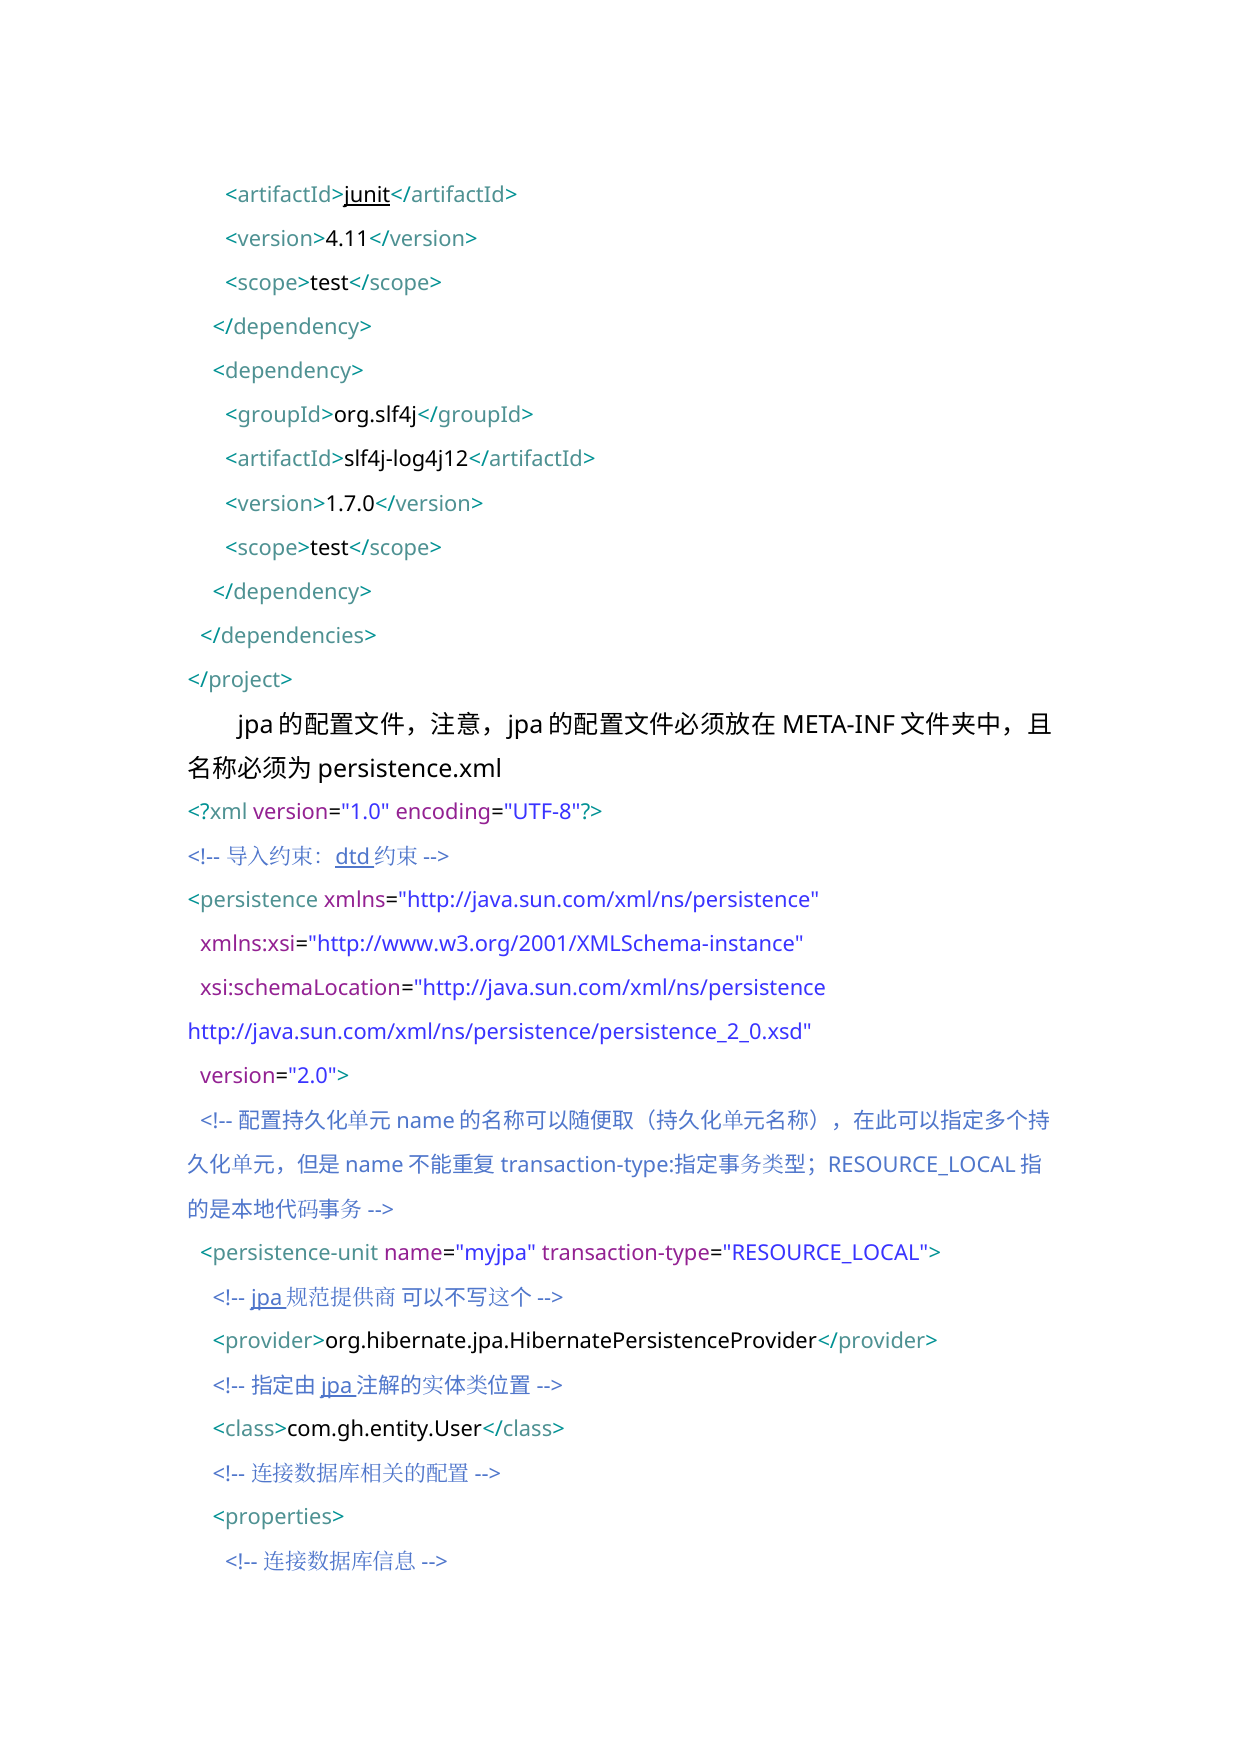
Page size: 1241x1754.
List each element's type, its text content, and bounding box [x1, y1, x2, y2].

text <!-- 配置持久化单元 name的名称可以随便取（持久化单元名称），在此可以指定多个持久化单元，但是name不能重复 transaction-type:指定事务类型；RESOURCE_LOCAL指的是本地代码事务 --> [187, 1097, 1053, 1229]
text <dependency> [187, 348, 1053, 392]
text <properties> [187, 1494, 1053, 1538]
list jpa的配置文件，注意，jpa的配置文件必须放在META-INF文件夹中，且名称必须为persistence.xml [187, 701, 1053, 789]
text </dependencies> [187, 613, 1053, 657]
text <scope>test</scope> [187, 524, 1053, 568]
text <persistence xmlns="http://java.sun.com/xml/ns/persistence" [187, 877, 1053, 921]
text <persistence-unit name="myjpa" transaction-type="RESOURCE_LOCAL"> [187, 1229, 1053, 1273]
text <version>1.7.0</version> [187, 480, 1053, 524]
text <scope>test</scope> [187, 260, 1053, 304]
text <class>com.gh.entity.User</class> [187, 1406, 1053, 1450]
text xmlns:xsi="http://www.w3.org/2001/XMLSchema-instance" [187, 921, 1053, 965]
text <version>4.11</version> [187, 216, 1053, 260]
text </dependency> [187, 568, 1053, 613]
text <!-- 指定由jpa注解的实体类位置 --> [187, 1362, 1053, 1406]
text <artifactId>slf4j-log4j12</artifactId> [187, 436, 1053, 480]
text <!-- 连接数据库相关的配置 --> [187, 1450, 1053, 1494]
text <groupId>org.slf4j</groupId> [187, 392, 1053, 436]
text <!-- 导入约束：dtd约束 --> [187, 833, 1053, 877]
text </project> [187, 657, 1053, 701]
text <!-- 连接数据库信息 --> [187, 1538, 1053, 1582]
text <?xml version="1.0" encoding="UTF-8"?> [187, 789, 1053, 833]
text version="2.0"> [187, 1053, 1053, 1097]
text </dependency> [187, 304, 1053, 348]
text <provider>org.hibernate.jpa.HibernatePersistenceProvider</provider> [187, 1318, 1053, 1362]
text <!-- jpa规范提供商 可以不写这个 --> [187, 1273, 1053, 1318]
text <artifactId>junit</artifactId> [187, 172, 1053, 216]
text xsi:schemaLocation="http://java.sun.com/xml/ns/persistence http://java.sun.com/xml/ns/persistence/persistence_2_0.xsd" [187, 965, 1053, 1053]
